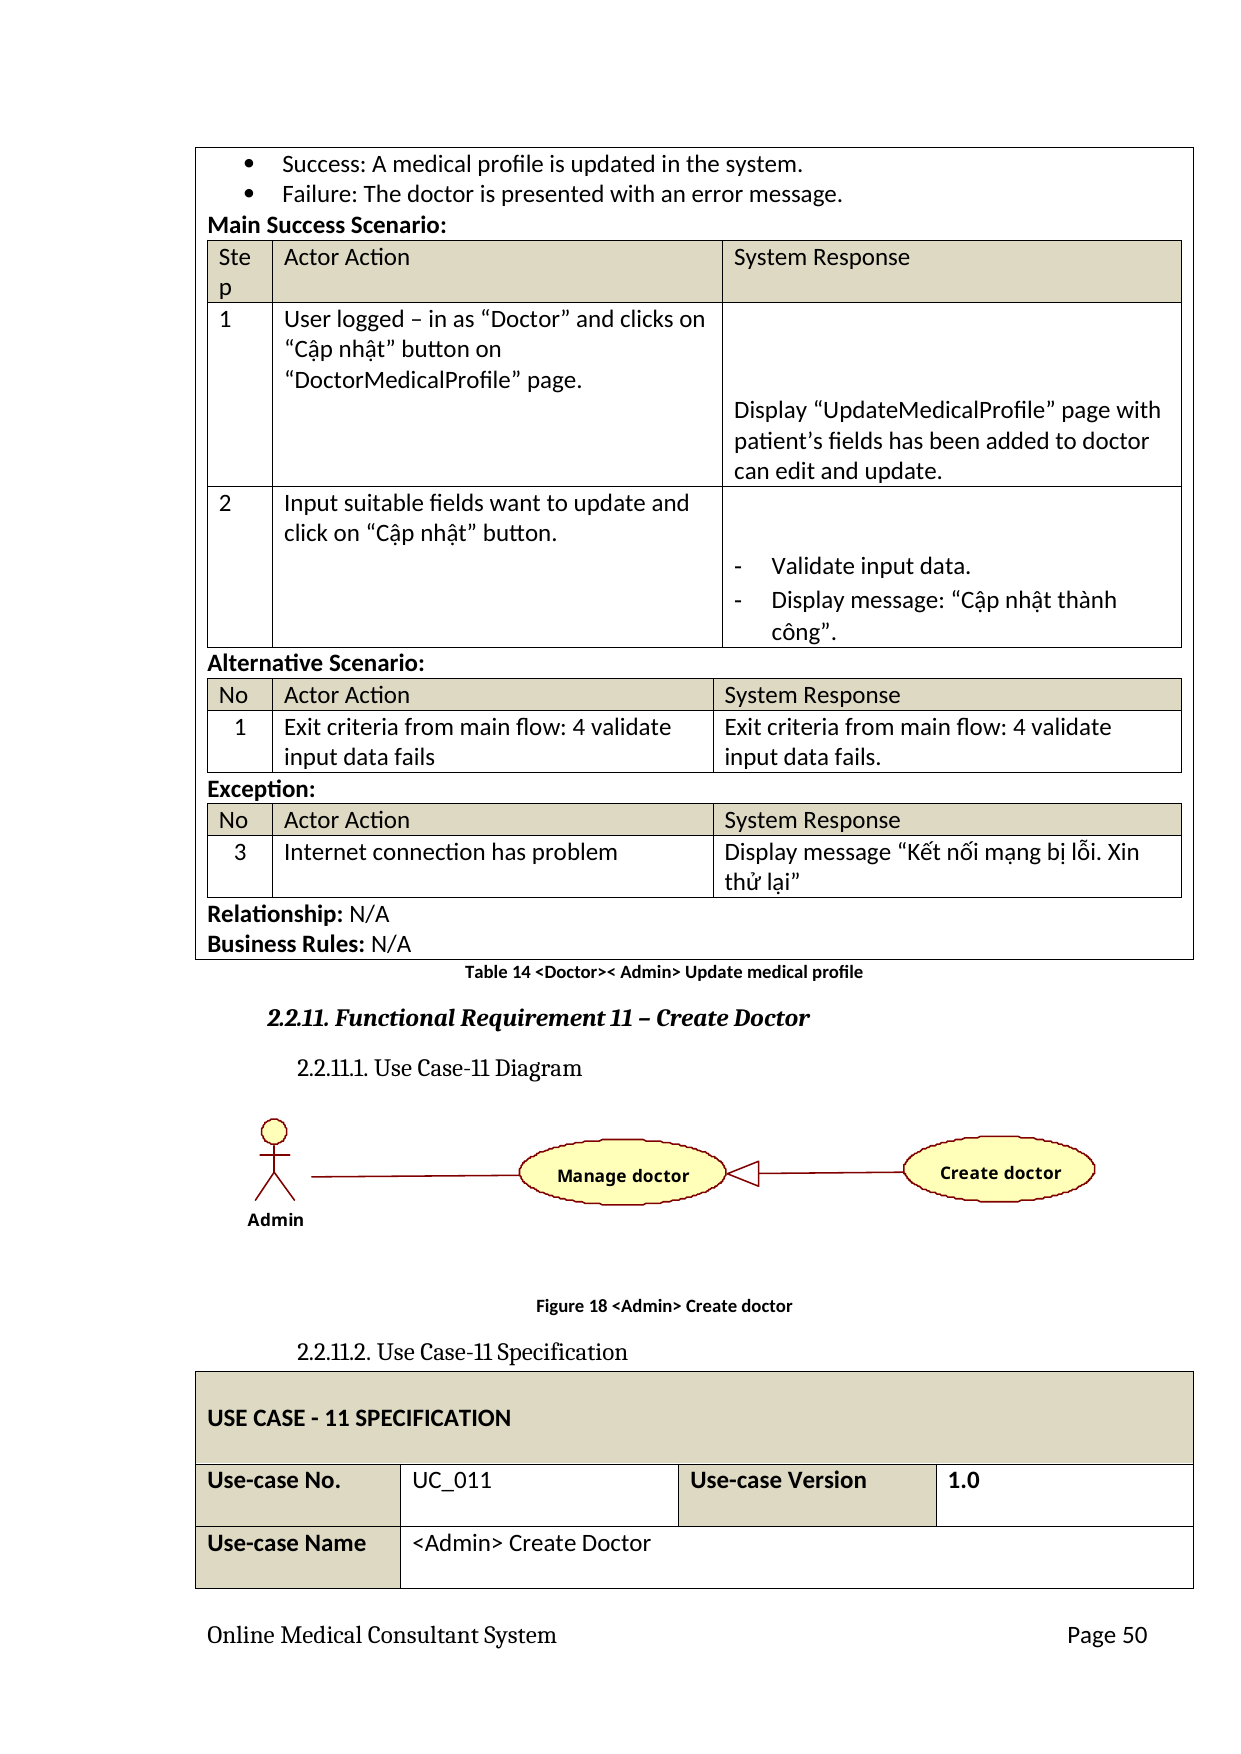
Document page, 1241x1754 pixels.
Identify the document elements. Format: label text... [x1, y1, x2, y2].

table_header USE CASE - 11 SPECIFICATION [196, 1372, 1193, 1463]
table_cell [196, 148, 1193, 959]
text Table 14 <Doctor>< Admin> Update medical profile [207, 960, 1122, 983]
table_cell Use-case No. [196, 1465, 400, 1526]
subtitle Functional Requirement 11 – Create Doctor [267, 1004, 1122, 1033]
text Figure 18 <Admin> Create doctor [207, 1294, 1122, 1317]
table_cell <Admin> Create Doctor [401, 1527, 1193, 1588]
table_cell UC_011 [401, 1465, 678, 1526]
subtitle Use Case-11 Specification [282, 1338, 1122, 1367]
table_cell Use-case Name [196, 1527, 400, 1588]
table_cell Use-case Version [679, 1465, 936, 1526]
table_cell 1.0 [937, 1465, 1193, 1526]
subtitle Use Case-11 Diagram [282, 1053, 1122, 1082]
